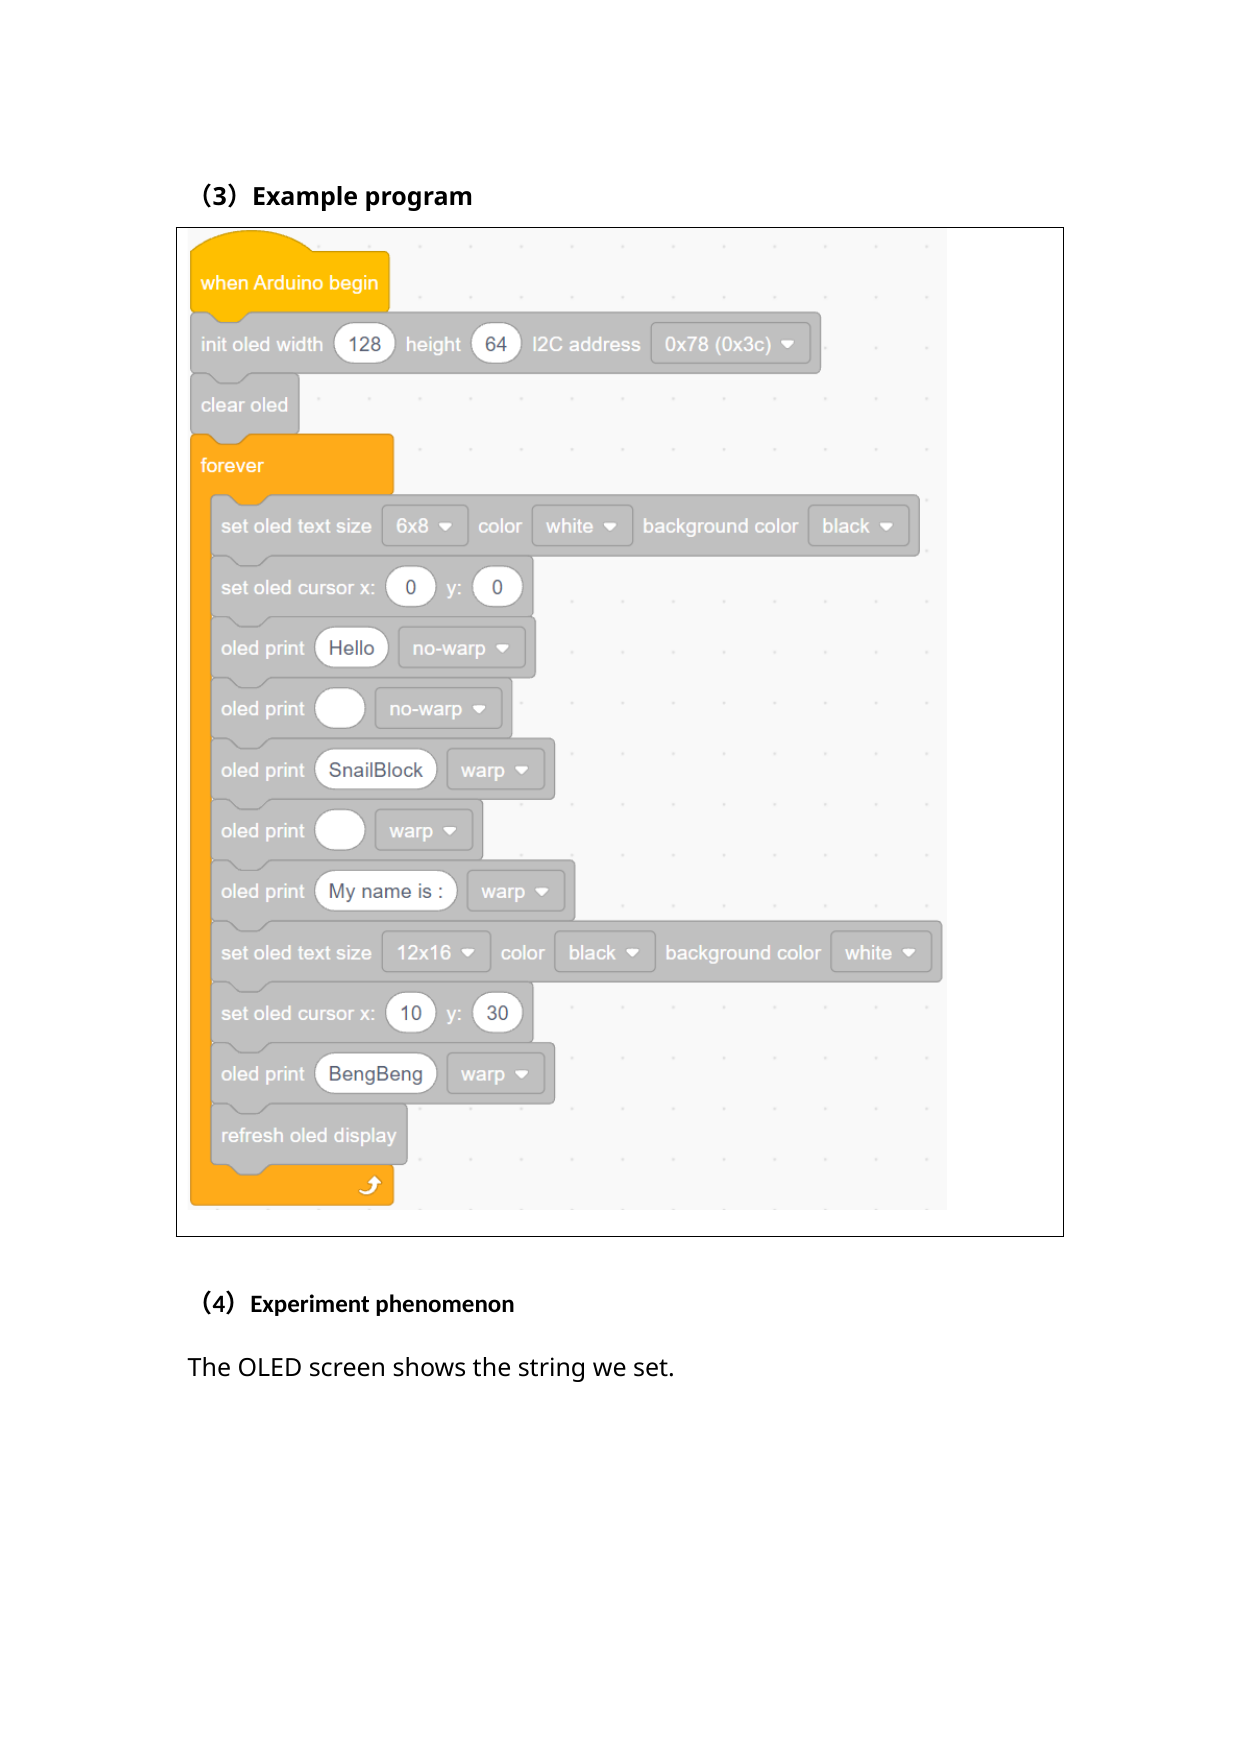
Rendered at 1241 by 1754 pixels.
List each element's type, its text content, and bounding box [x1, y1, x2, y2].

list Experiment phenomenon [187, 1269, 1053, 1334]
list Example program [187, 162, 1053, 227]
picture [187, 228, 947, 1210]
table_header [177, 228, 1063, 1236]
list The OLED screen shows the string we set. [187, 1334, 1053, 1399]
